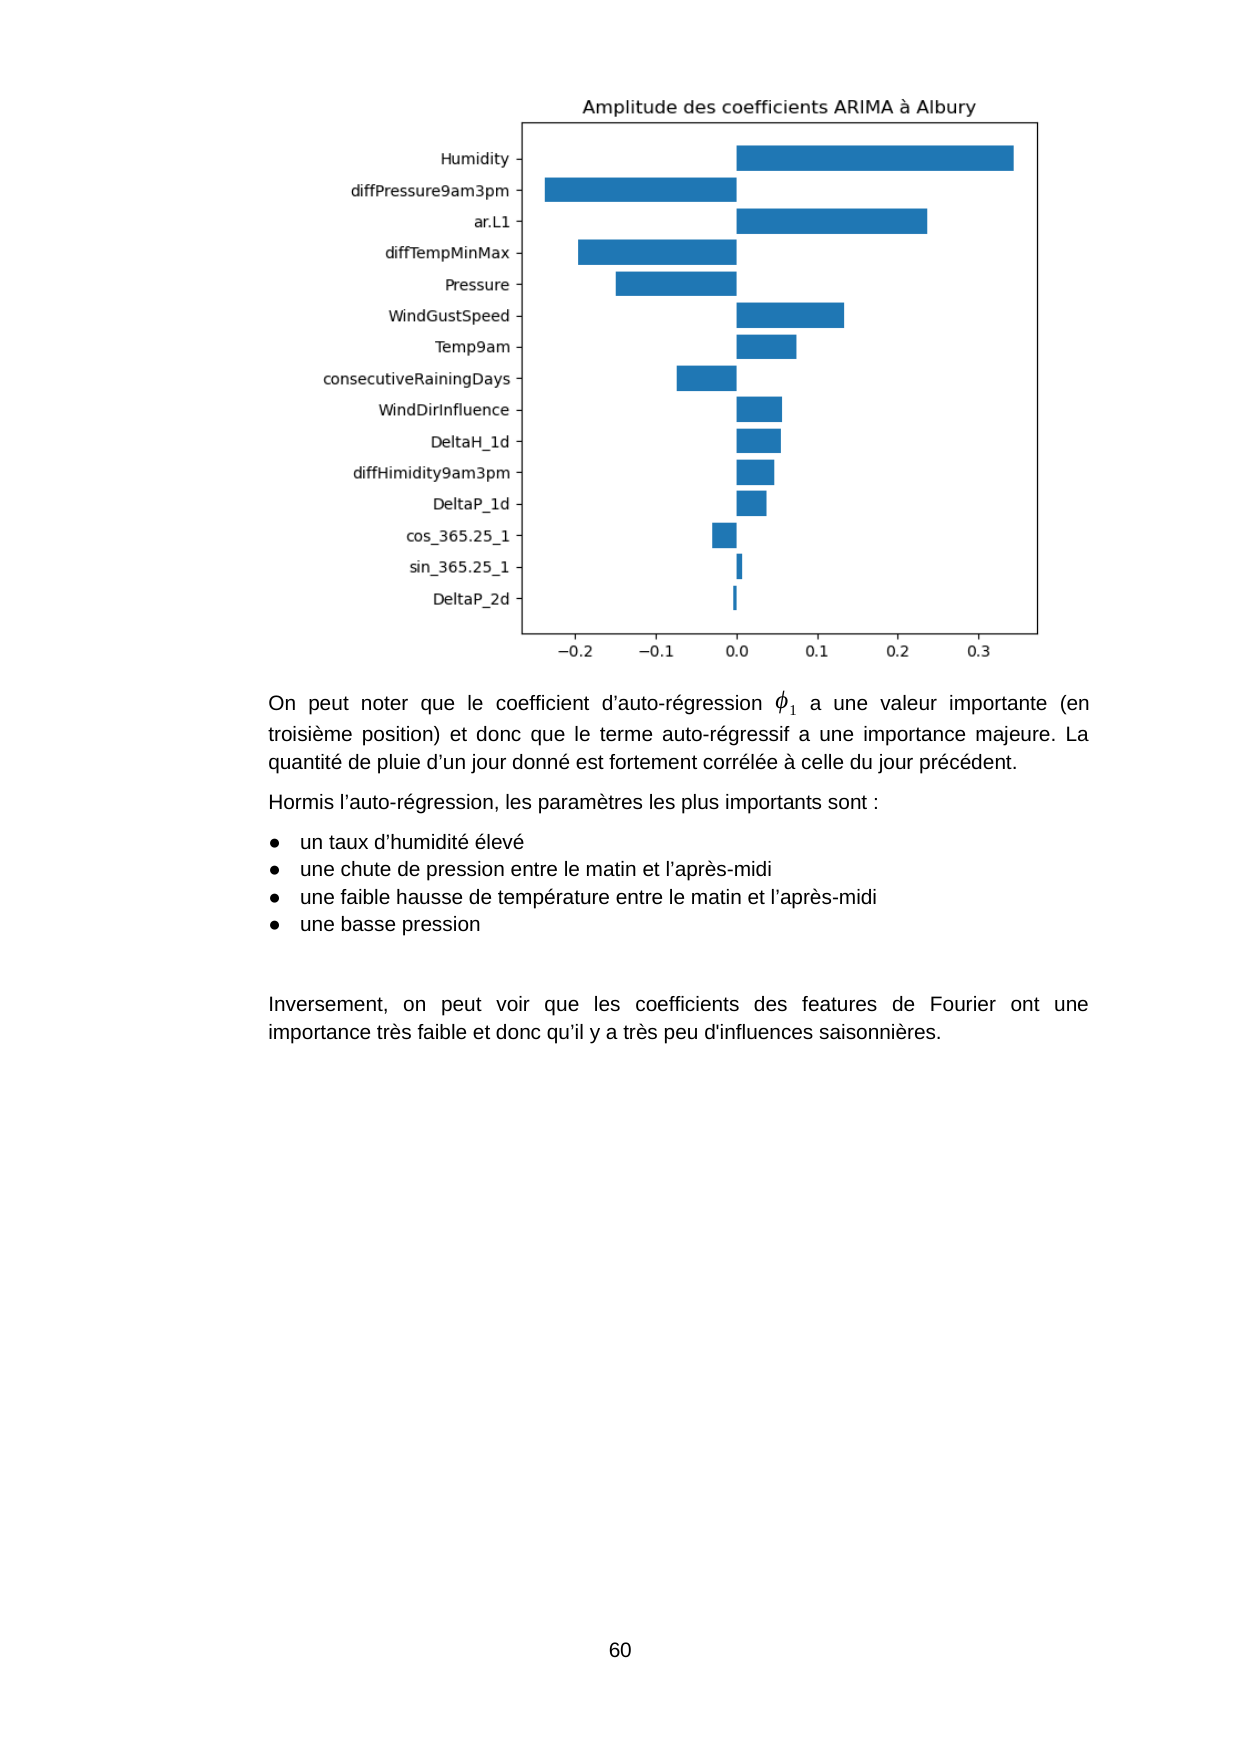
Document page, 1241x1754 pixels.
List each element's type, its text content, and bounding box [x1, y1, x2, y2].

text On peut noter que le coefficient d’auto-régression a une valeur importante (en troisième position) et donc que le terme auto-régressif a une importance majeure. La quantité de pluie d’un jour donné est fortement corrélée à celle du jour précédent. [268, 687, 1090, 773]
picture [311, 88, 1047, 671]
list une chute de pression entre le matin et l’après-midi [268, 857, 1090, 881]
text Inversement, on peut voir que les coefficients des features de Fourier ont une importance très faible et donc qu’il y a très peu d'influences saisonnières. [268, 992, 1090, 1043]
list une faible hausse de température entre le matin et l’après-midi [268, 884, 1090, 908]
list un taux d’humidité élevé [268, 829, 1090, 853]
text Hormis l’auto-régression, les paramètres les plus importants sont : [268, 789, 1090, 813]
list une basse pression [268, 912, 1090, 936]
